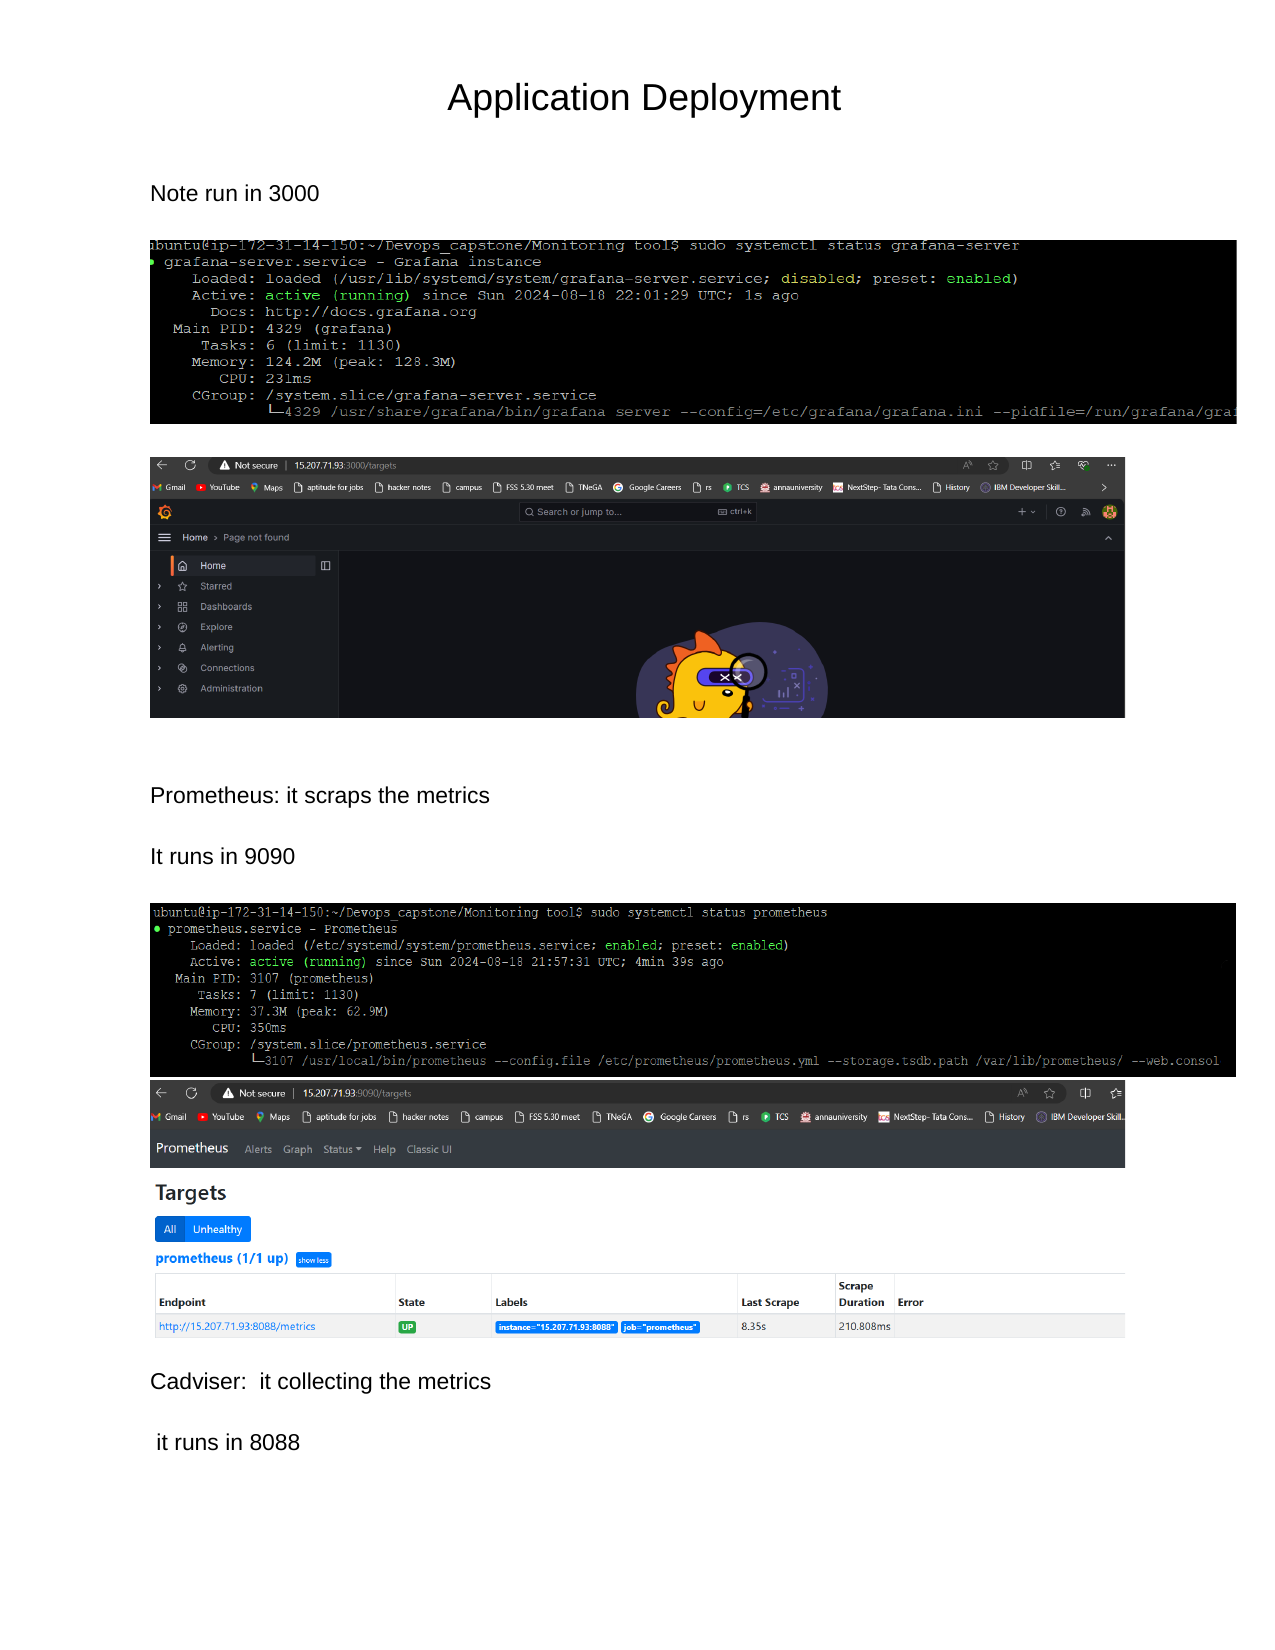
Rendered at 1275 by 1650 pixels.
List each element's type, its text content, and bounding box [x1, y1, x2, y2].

text Cadviser: it collecting the metrics [150, 1368, 1125, 1394]
text It runs in 9090 [150, 843, 1125, 869]
text Prometheus: it scraps the metrics [150, 782, 1125, 808]
picture [150, 457, 1125, 718]
text it runs in 8088 [150, 1428, 1125, 1455]
picture [150, 240, 1237, 424]
text Note run in 3000 [150, 180, 1125, 207]
picture [150, 903, 1236, 1077]
picture [150, 1080, 1125, 1365]
